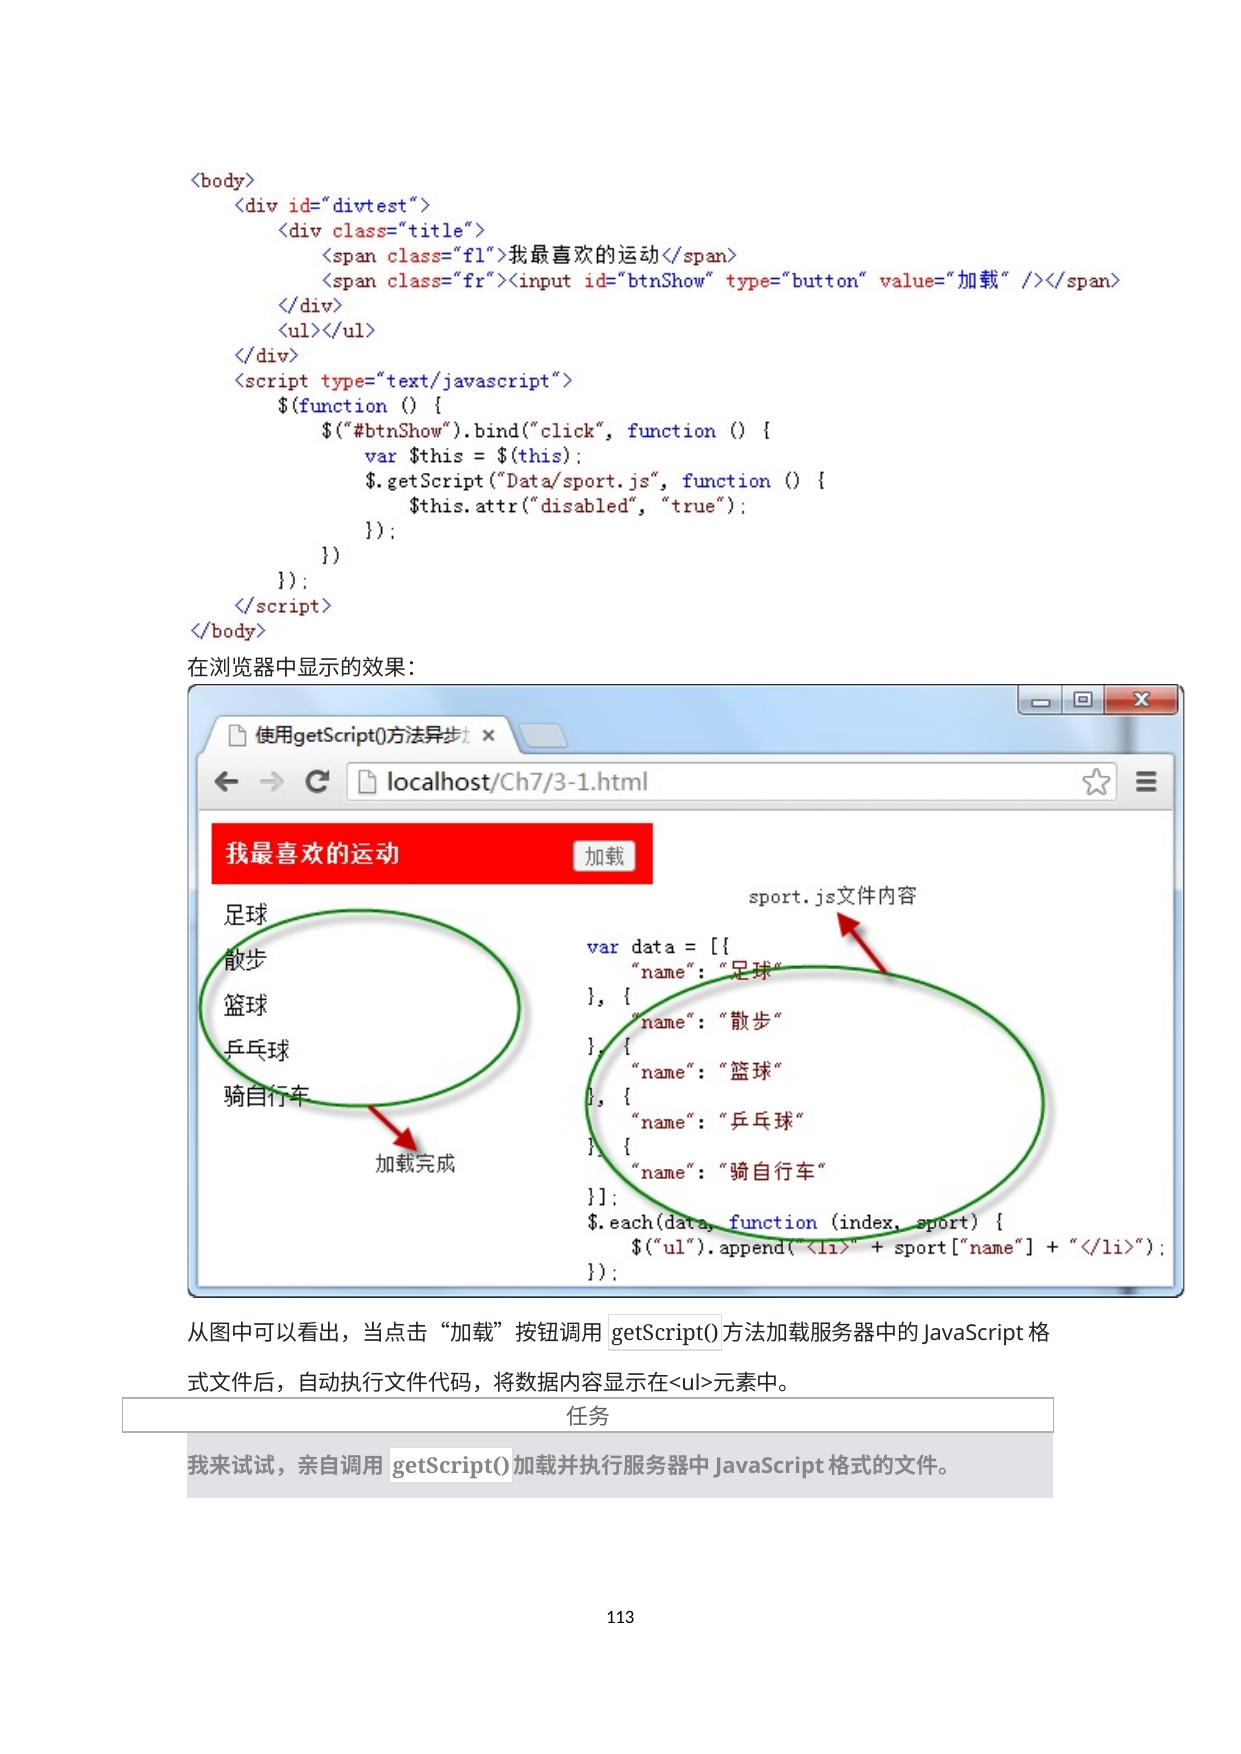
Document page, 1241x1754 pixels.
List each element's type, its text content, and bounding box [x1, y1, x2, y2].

text 在浏览器中显示的效果： [187, 649, 1053, 682]
picture [187, 167, 1126, 644]
text 我来试试，亲自调用getScript()加载并执行服务器中JavaScript格式的文件。 [187, 1433, 1053, 1498]
text 从图中可以看出，当点击“加载”按钮调用getScript()方法加载服务器中的JavaScript格式文件后，自动执行文件代码，将数据内容显示在<ul>元素中。 [187, 1299, 1053, 1397]
subtitle 任务 [123, 1399, 1053, 1431]
picture [187, 684, 1185, 1298]
